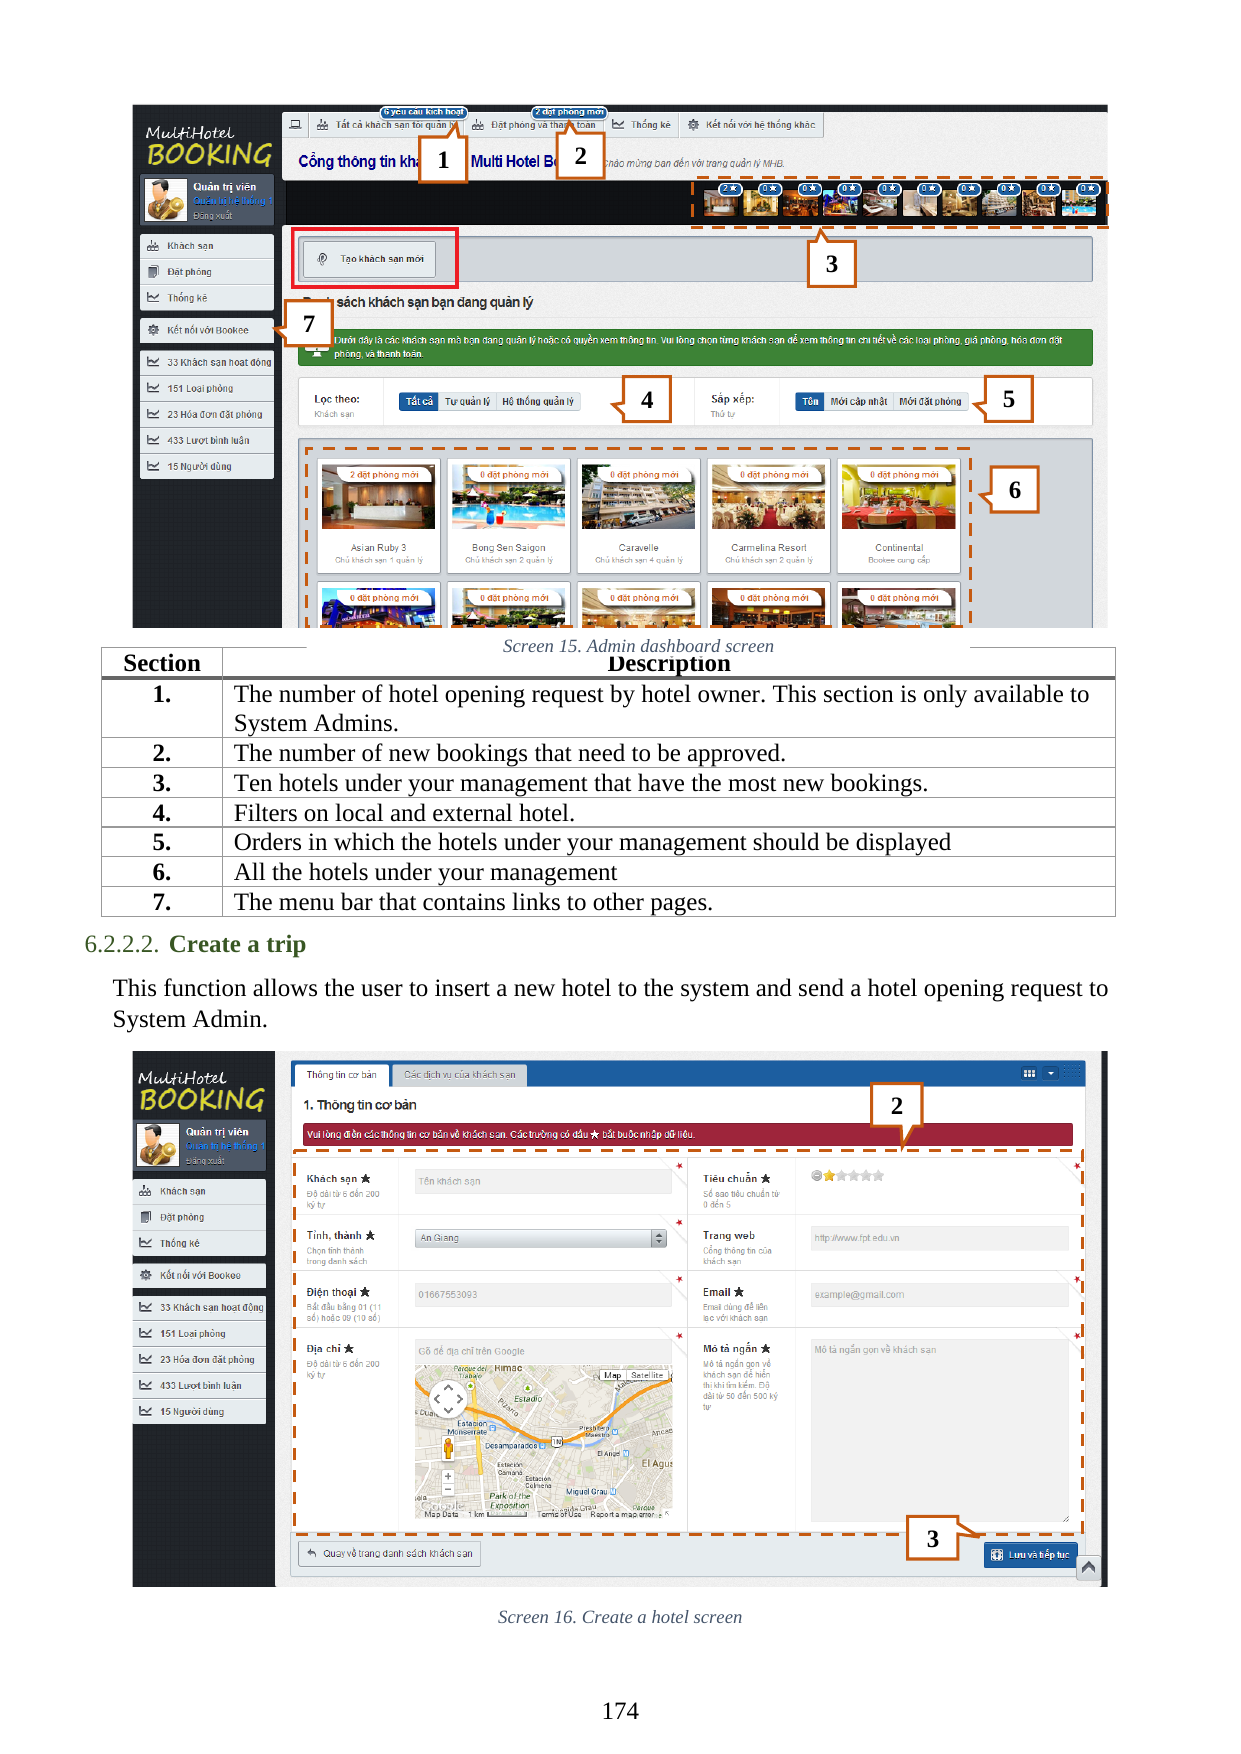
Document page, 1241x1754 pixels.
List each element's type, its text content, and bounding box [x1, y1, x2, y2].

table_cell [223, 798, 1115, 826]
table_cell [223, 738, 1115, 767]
picture [132, 1051, 1108, 1587]
picture [132, 103, 1108, 628]
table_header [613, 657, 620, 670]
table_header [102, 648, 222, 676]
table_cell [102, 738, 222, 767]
subtitle Create a trip [159, 929, 1128, 958]
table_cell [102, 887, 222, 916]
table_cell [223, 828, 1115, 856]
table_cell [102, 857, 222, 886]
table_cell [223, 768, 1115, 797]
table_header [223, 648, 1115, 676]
text This function allows the user to insert a new hotel to the system and send a hotel opening request to System Admin. [112, 973, 1128, 1033]
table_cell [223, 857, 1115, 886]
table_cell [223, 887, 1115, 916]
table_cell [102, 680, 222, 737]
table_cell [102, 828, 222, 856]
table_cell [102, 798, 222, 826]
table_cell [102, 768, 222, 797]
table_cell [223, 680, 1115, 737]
